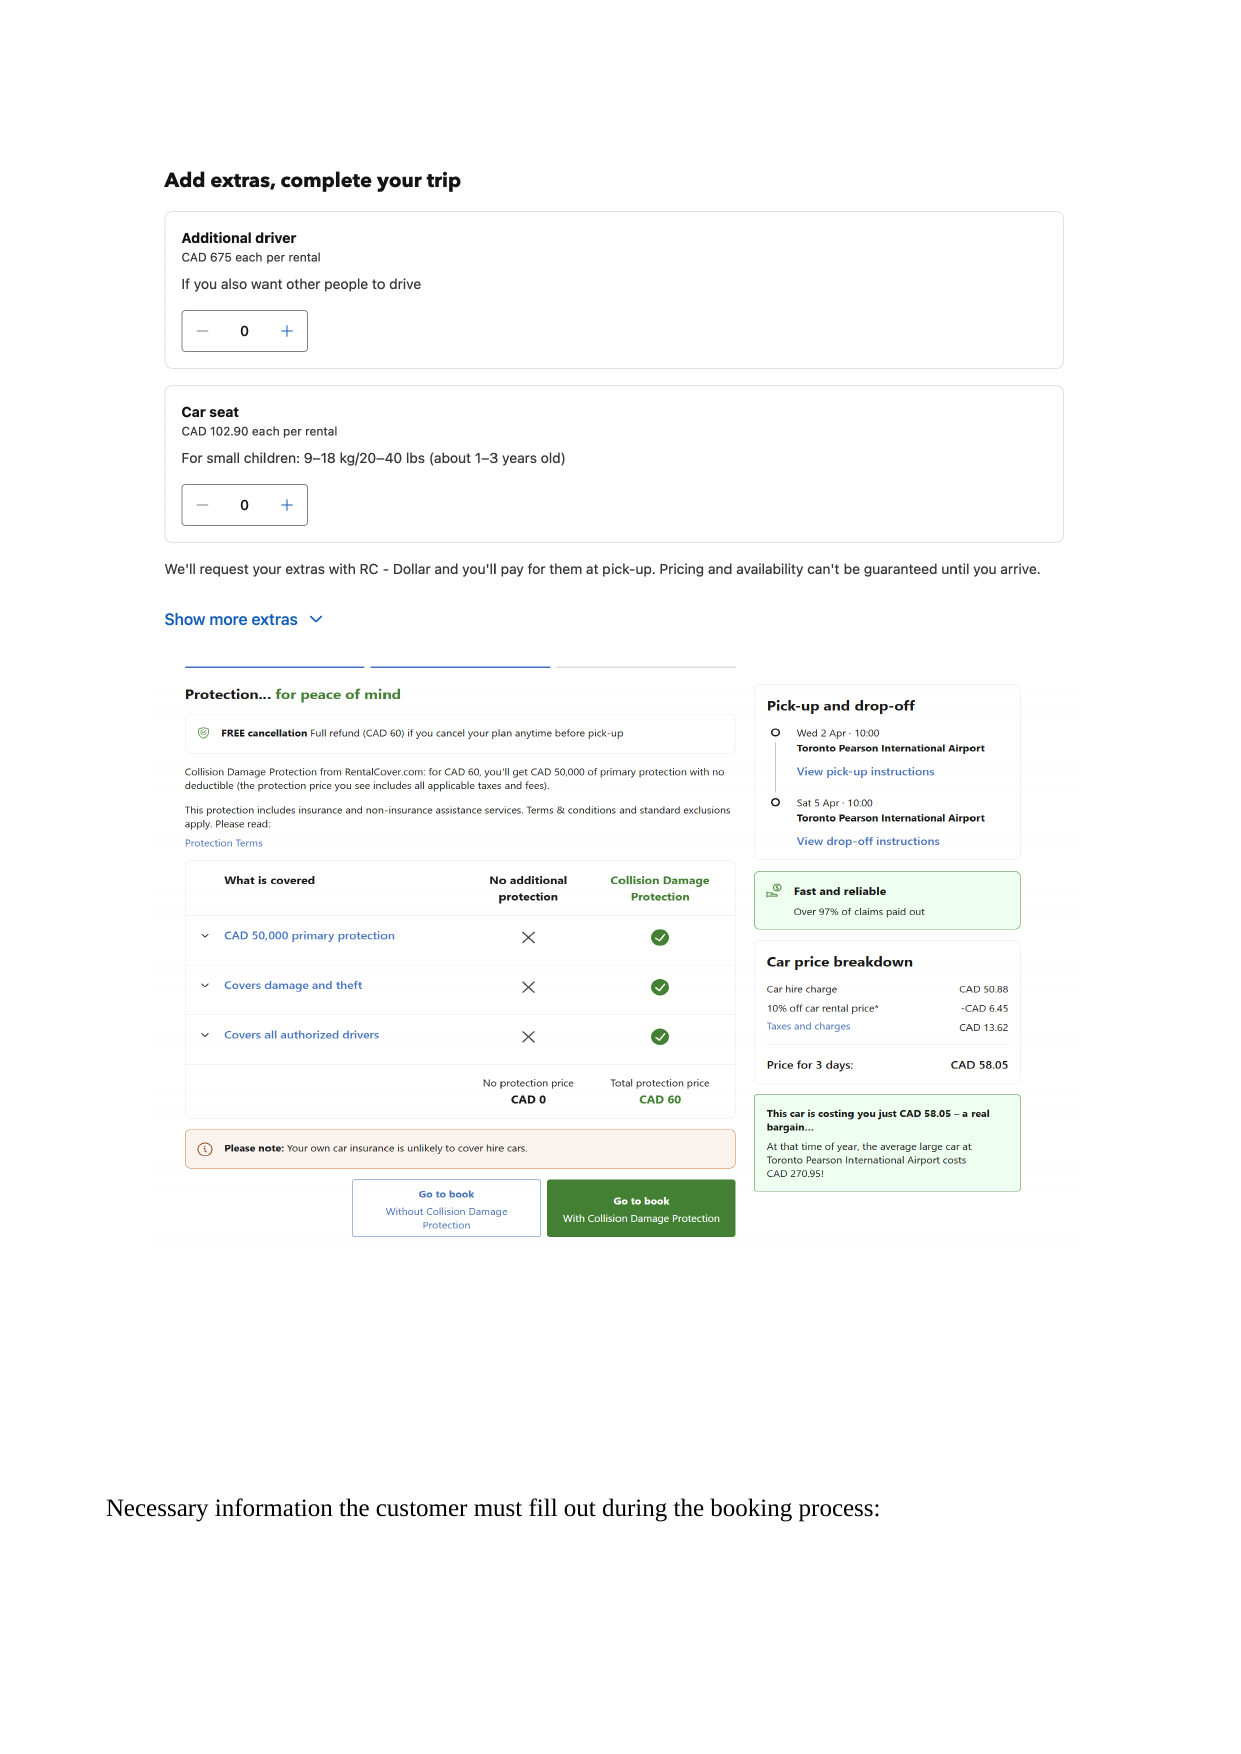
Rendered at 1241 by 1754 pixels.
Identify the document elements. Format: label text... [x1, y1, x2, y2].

text Necessary information the customer must fill out during the booking process: [106, 1493, 1153, 1521]
picture [150, 150, 1072, 660]
picture [150, 663, 1088, 1258]
